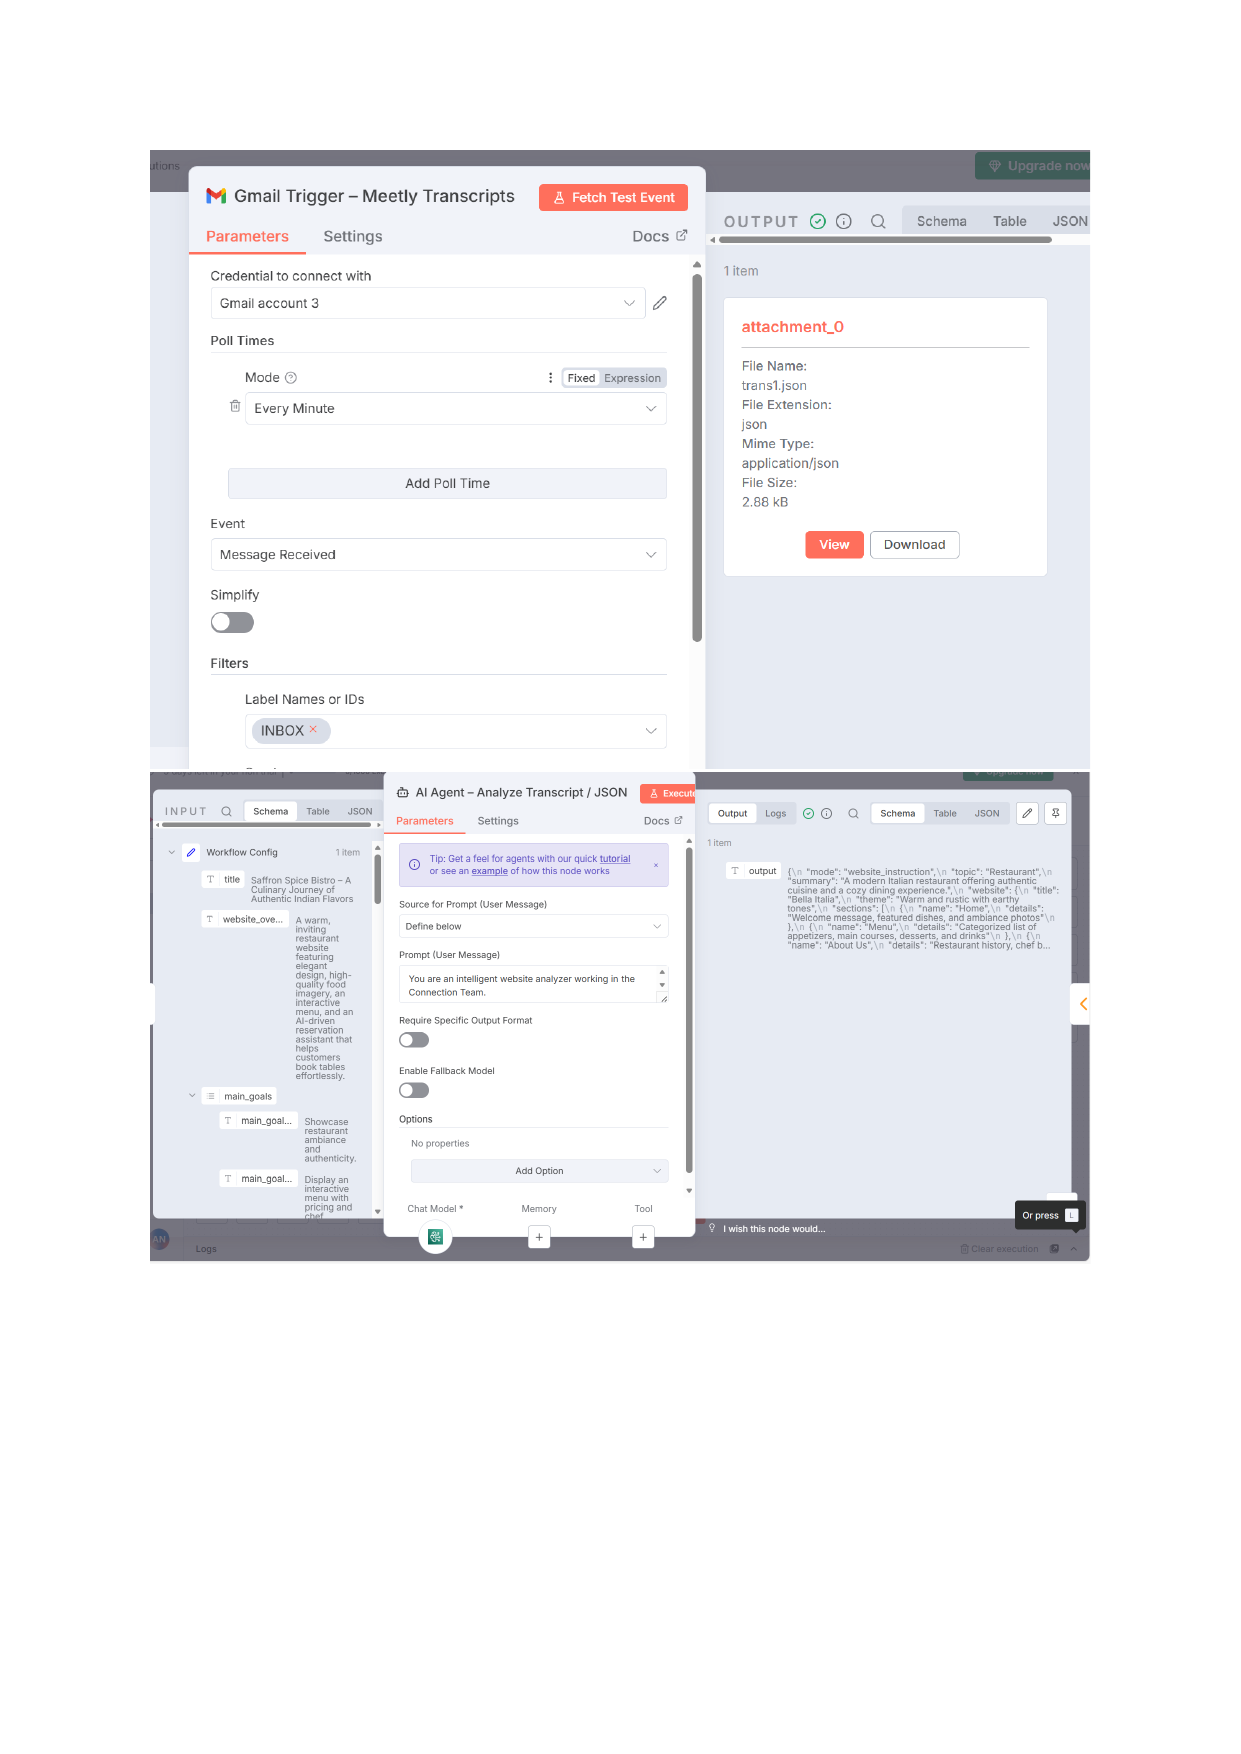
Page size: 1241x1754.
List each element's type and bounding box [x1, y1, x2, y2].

picture [150, 150, 1091, 769]
picture [150, 772, 1091, 1264]
